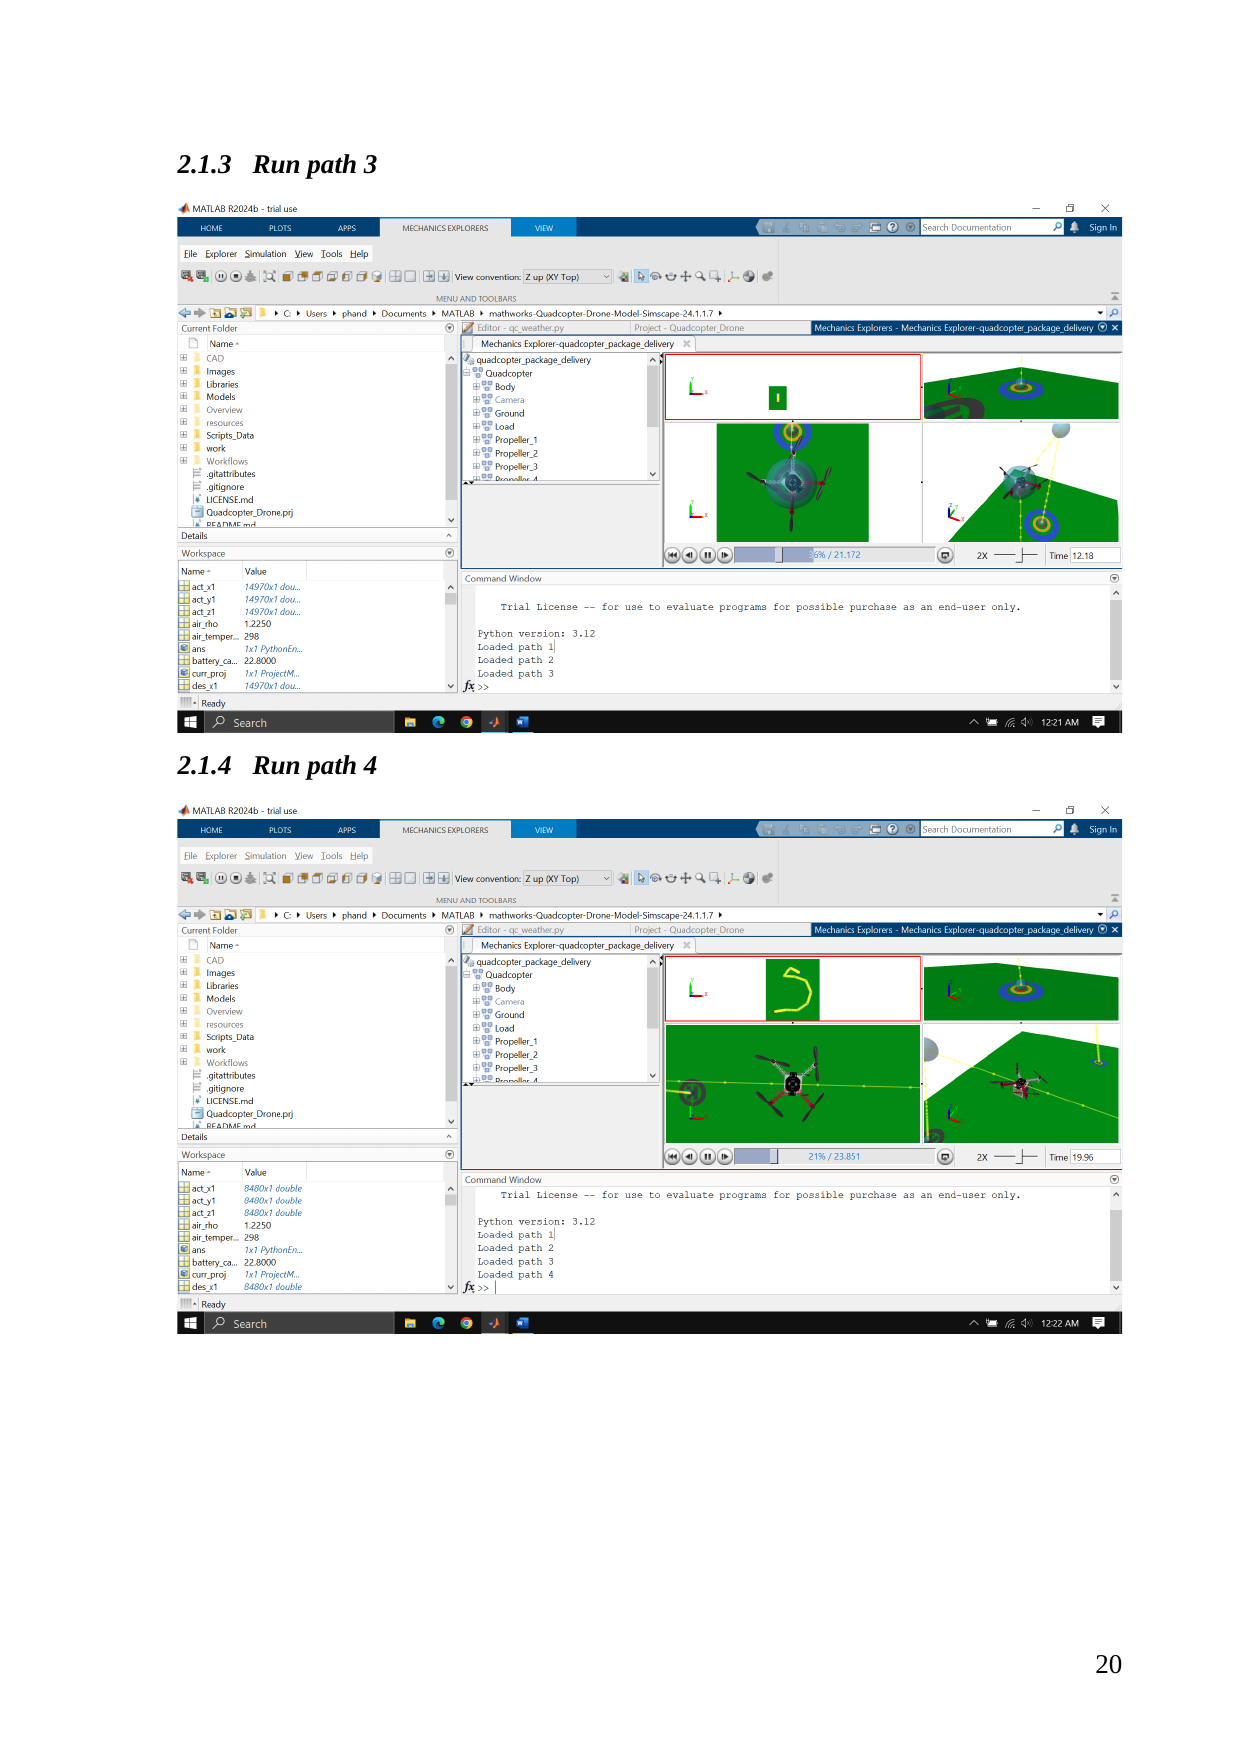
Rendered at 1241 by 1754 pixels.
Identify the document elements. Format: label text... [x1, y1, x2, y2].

picture [177, 802, 1123, 1334]
subtitle Run path 3 [177, 148, 1122, 179]
subtitle Run path 4 [177, 749, 1122, 780]
picture [177, 200, 1123, 733]
